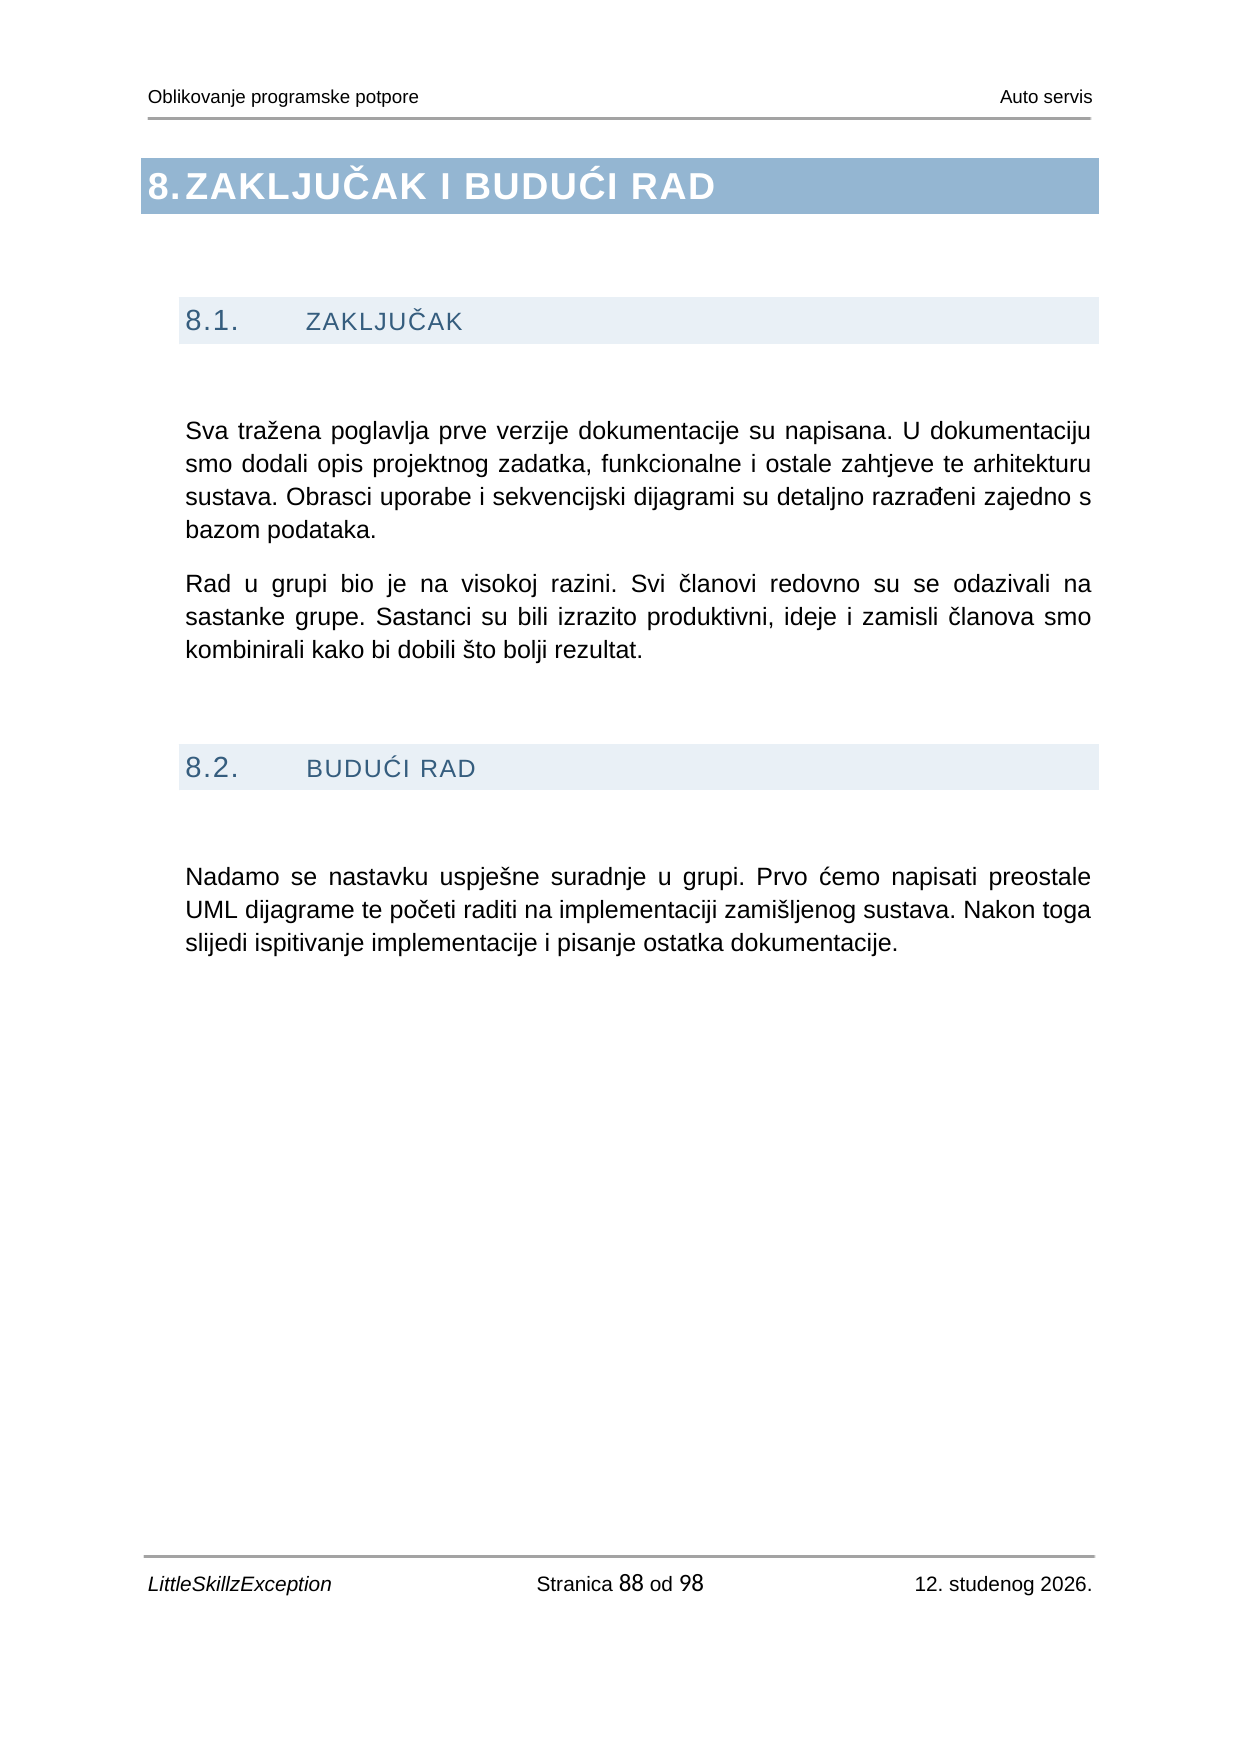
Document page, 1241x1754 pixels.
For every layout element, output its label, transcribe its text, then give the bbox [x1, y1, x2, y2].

text Sva tražena poglavlja prve verzije dokumentacije su napisana. U dokumentaciju smo dodali opis projektnog zadatka, funkcionalne i ostale zahtjeve te arhitekturu sustava. Obrasci uporabe i sekvencijski dijagrami su detaljno razrađeni zajedno s bazom podataka. [185, 416, 1093, 543]
subtitle Zaključak i budući rad [148, 164, 1093, 207]
text Rad u grupi bio je na visokoj razini. Svi članovi redovno su se odazivali na sastanke grupe. Sastanci su bili izrazito produktivni, ideje i zamisli članova smo kombinirali kako bi dobili što bolji rezultat. [185, 568, 1093, 663]
subtitle Zaključak [185, 303, 1093, 338]
text Nadamo se nastavku uspješne suradnje u grupi. Prvo ćemo napisati preostale UML dijagrame te početi raditi na implementaciji zamišljenog sustava. Nakon toga slijedi ispitivanje implementacije i pisanje ostatka dokumentacije. [185, 862, 1093, 956]
subtitle Budući rad [185, 751, 1093, 784]
